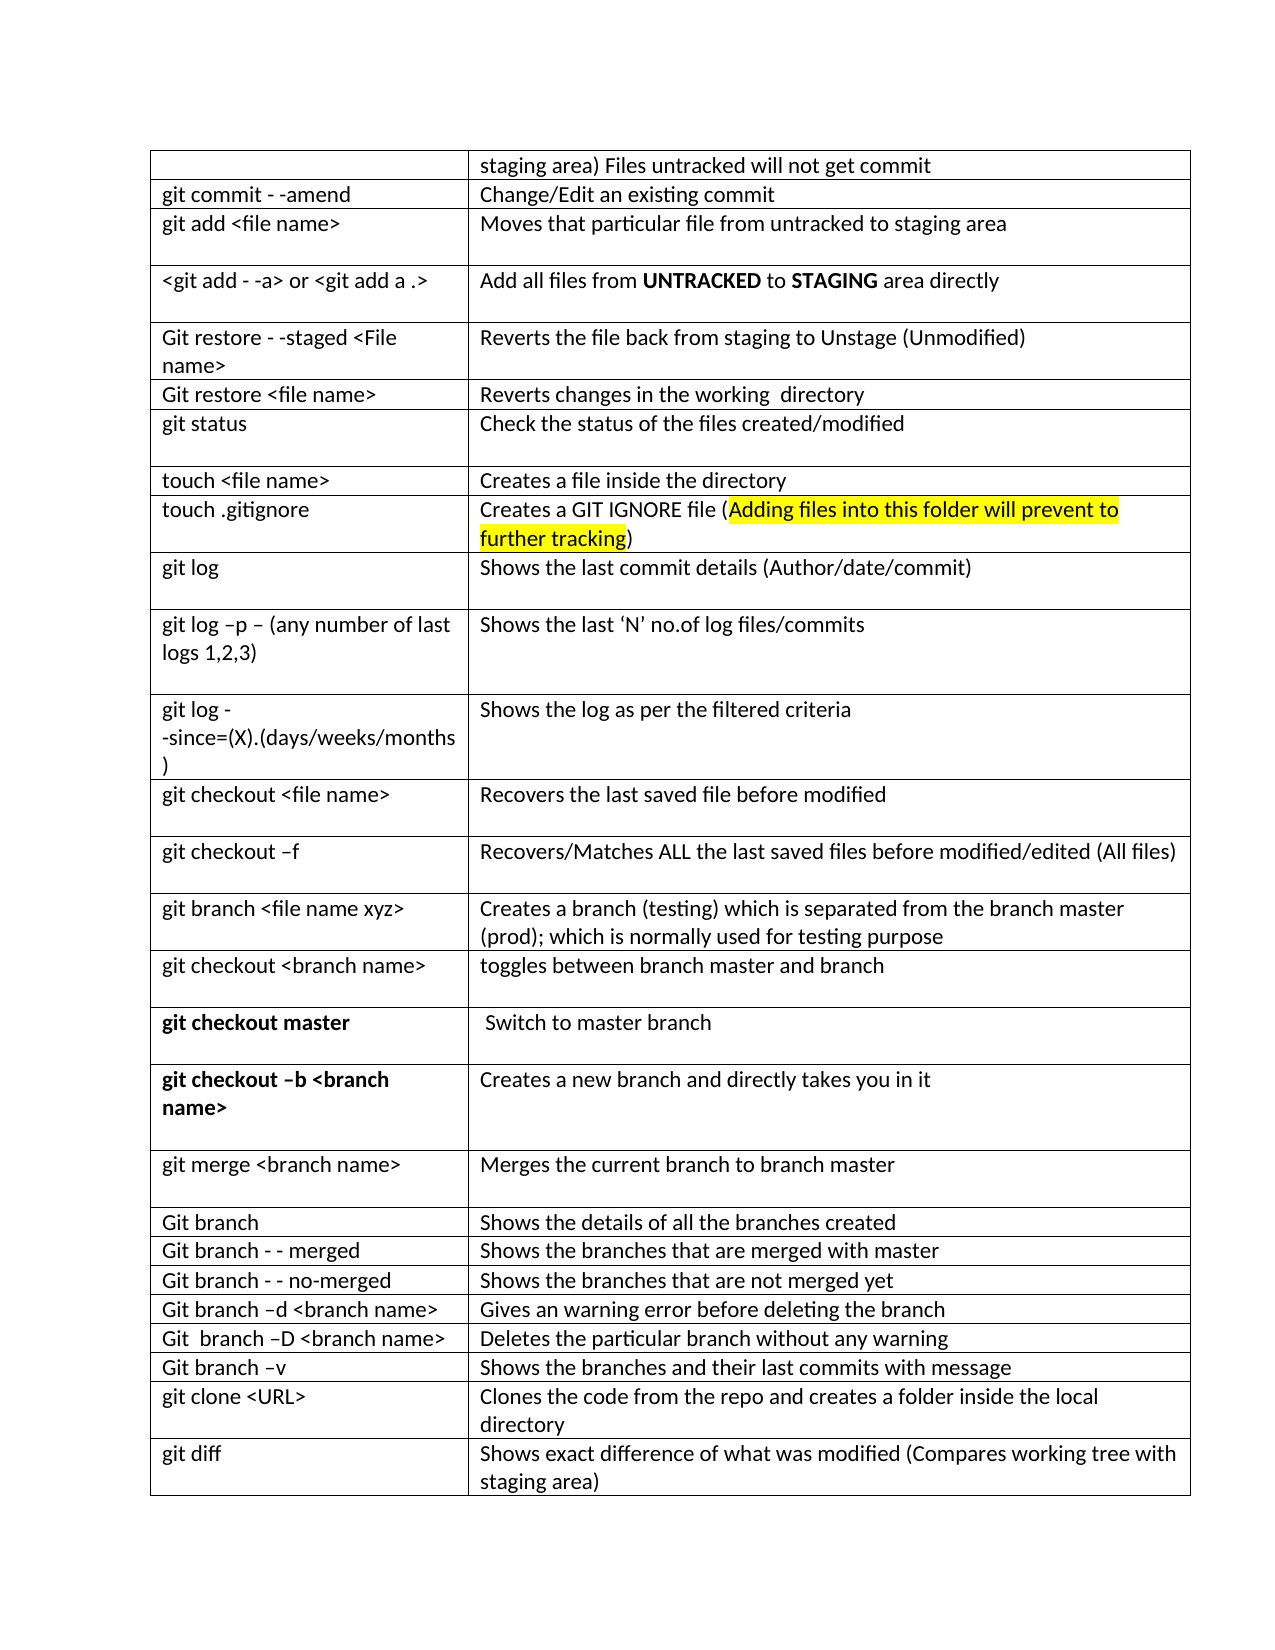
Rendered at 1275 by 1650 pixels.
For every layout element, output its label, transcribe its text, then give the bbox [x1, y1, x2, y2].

table_cell touch .gitignore [151, 496, 468, 552]
table_cell Shows the log as per the filtered criteria [469, 695, 1190, 779]
table_cell Moves that particular file from untracked to staging area [469, 209, 1190, 265]
table_cell Creates a branch (testing) which is separated from the branch master (prod); which is normally used for testing purpose [469, 894, 1190, 950]
table_cell Creates a file inside the directory [469, 467, 1190, 494]
table_cell Switch to master branch [469, 1008, 1190, 1064]
table_cell Add all files from UNTRACKED to STAGING area directly [469, 266, 1190, 322]
table_cell touch <file name> [151, 467, 468, 494]
table_cell git checkout <file name> [151, 780, 468, 836]
table_cell git clone <URL> [151, 1382, 468, 1438]
table_cell Git restore <file name> [151, 380, 468, 408]
table_cell Recovers/Matches ALL the last saved files before modified/edited (All files) [469, 837, 1190, 893]
table_cell Reverts changes in the working directory [469, 380, 1190, 408]
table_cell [151, 151, 468, 179]
table_cell Shows the branches that are not merged yet [469, 1266, 1190, 1294]
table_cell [469, 151, 1190, 179]
table_cell <git add - -a> or <git add a .> [151, 266, 468, 322]
table_cell git add <file name> [151, 209, 468, 265]
table_cell Change/Edit an existing commit [469, 180, 1190, 208]
table_cell Merges the current branch to branch master [469, 1151, 1190, 1207]
table_cell Recovers the last saved file before modified [469, 780, 1190, 836]
table_cell Deletes the particular branch without any warning [469, 1324, 1190, 1352]
table_cell git log [151, 553, 468, 609]
table_cell Git branch [151, 1208, 468, 1236]
table_cell git commit - -amend [151, 180, 468, 208]
table_cell Creates a GIT IGNORE file (Adding files into this folder will prevent to further tracking) [469, 496, 1190, 552]
table_cell Git branch –d <branch name> [151, 1295, 468, 1323]
table_cell git checkout master [151, 1008, 468, 1064]
table_cell Git branch - - merged [151, 1237, 468, 1265]
table_cell Creates a new branch and directly takes you in it [469, 1065, 1190, 1149]
table_cell Clones the code from the repo and creates a folder inside the local directory [469, 1382, 1190, 1438]
table_cell Reverts the file back from staging to Unstage (Unmodified) [469, 323, 1190, 379]
table_cell git merge <branch name> [151, 1151, 468, 1207]
table_cell git checkout –b <branch name> [151, 1065, 468, 1149]
table_cell Gives an warning error before deleting the branch [469, 1295, 1190, 1323]
table_cell Shows the details of all the branches created [469, 1208, 1190, 1236]
table_cell Shows the last commit details (Author/date/commit) [469, 553, 1190, 609]
table_cell Git branch - - no-merged [151, 1266, 468, 1294]
table_cell git log –p – (any number of last logs 1,2,3) [151, 610, 468, 694]
table_cell Shows the branches and their last commits with message [469, 1353, 1190, 1381]
table_cell git diff [151, 1439, 468, 1495]
table_cell git status [151, 410, 468, 466]
table_cell git branch <file name xyz> [151, 894, 468, 950]
table_cell Shows exact difference of what was modified (Compares working tree with staging area) [469, 1439, 1190, 1495]
table_cell Check the status of the files created/modified [469, 410, 1190, 466]
table_cell git checkout <branch name> [151, 951, 468, 1007]
table_cell Git branch –v [151, 1353, 468, 1381]
table_cell toggles between branch master and branch [469, 951, 1190, 1007]
table_cell git log - -since=(X).(days/weeks/months) [151, 695, 468, 779]
table_cell Shows the last ‘N’ no.of log files/commits [469, 610, 1190, 694]
table_cell Git branch –D <branch name> [151, 1324, 468, 1352]
table_cell Shows the branches that are merged with master [469, 1237, 1190, 1265]
table_cell Git restore - -staged <File name> [151, 323, 468, 379]
table_cell git checkout –f [151, 837, 468, 893]
